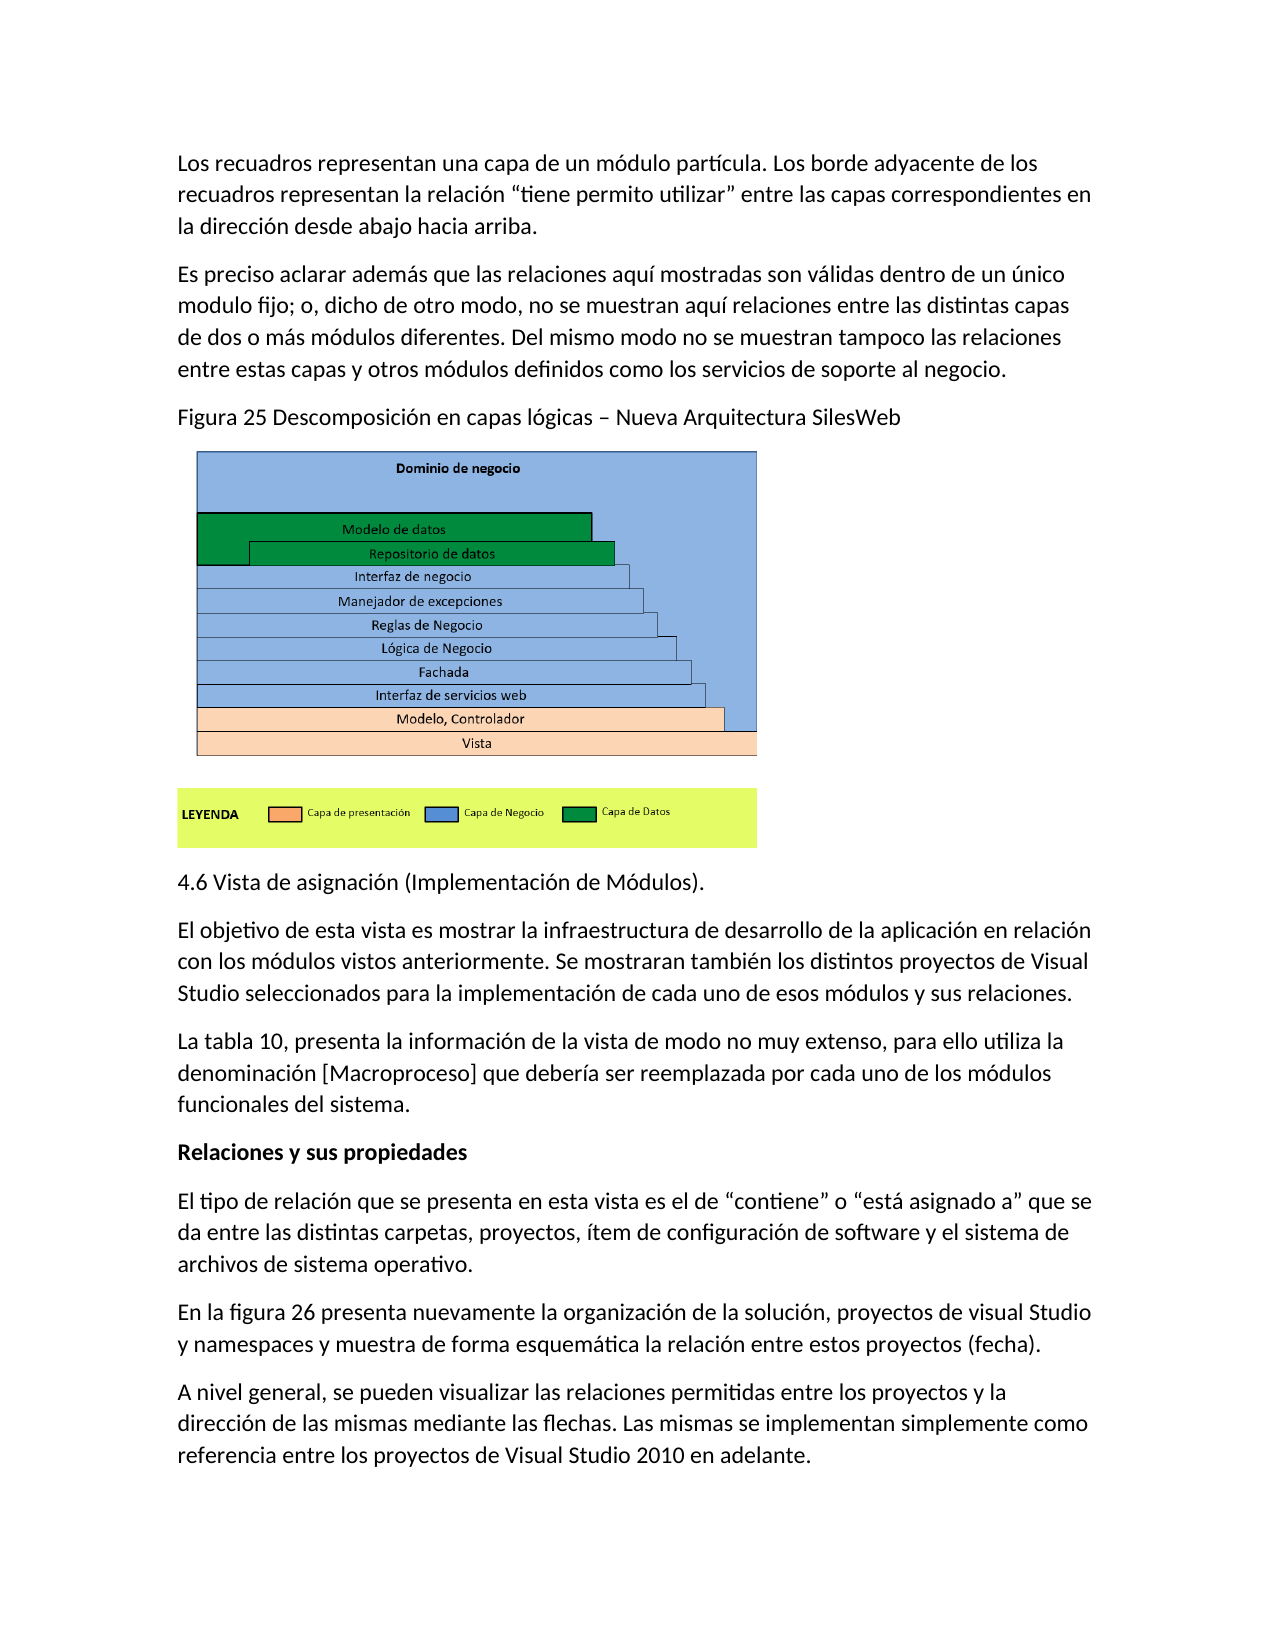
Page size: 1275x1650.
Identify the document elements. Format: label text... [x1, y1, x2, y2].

text El objetivo de esta vista es mostrar la infraestructura de desarrollo de la aplicación en relación con los módulos vistos anteriormente. Se mostraran también los distintos proyectos de Visual Studio seleccionados para la implementación de cada uno de esos módulos y sus relaciones. [177, 915, 1098, 1007]
text 4.6 Vista de asignación (Implementación de Módulos). [177, 867, 1098, 896]
text En la figura 26 presenta nuevamente la organización de la solución, proyectos de visual Studio y namespaces y muestra de forma esquemática la relación entre estos proyectos (fecha). [177, 1297, 1098, 1358]
text A nivel general, se pueden visualizar las relaciones permitidas entre los proyectos y la dirección de las mismas mediante las flechas. Las mismas se implementan simplemente como referencia entre los proyectos de Visual Studio 2010 en adelante. [177, 1377, 1098, 1469]
text Los recuadros representan una capa de un módulo partícula. Los borde adyacente de los recuadros representan la relación “tiene permito utilizar” entre las capas correspondientes en la dirección desde abajo hacia arriba. [177, 148, 1098, 240]
text El tipo de relación que se presenta en esta vista es el de “contiene” o “está asignado a” que se da entre las distintas carpetas, proyectos, ítem de configuración de software y el sistema de archivos de sistema operativo. [177, 1186, 1098, 1278]
text Figura 25 Descomposición en capas lógicas – Nueva Arquitectura SilesWeb [177, 402, 1098, 431]
text La tabla 10, presenta la información de la vista de modo no muy extenso, para ello utiliza la denominación [Macroproceso] que debería ser reemplazada por cada uno de los módulos funcionales del sistema. [177, 1026, 1098, 1118]
text Relaciones y sus propiedades [177, 1137, 1098, 1167]
text Es preciso aclarar además que las relaciones aquí mostradas son válidas dentro de un único modulo fijo; o, dicho de otro modo, no se muestran aquí relaciones entre las distintas capas de dos o más módulos diferentes. Del mismo modo no se muestran tampoco las relaciones entre estas capas y otros módulos definidos como los servicios de soporte al negocio. [177, 259, 1098, 383]
